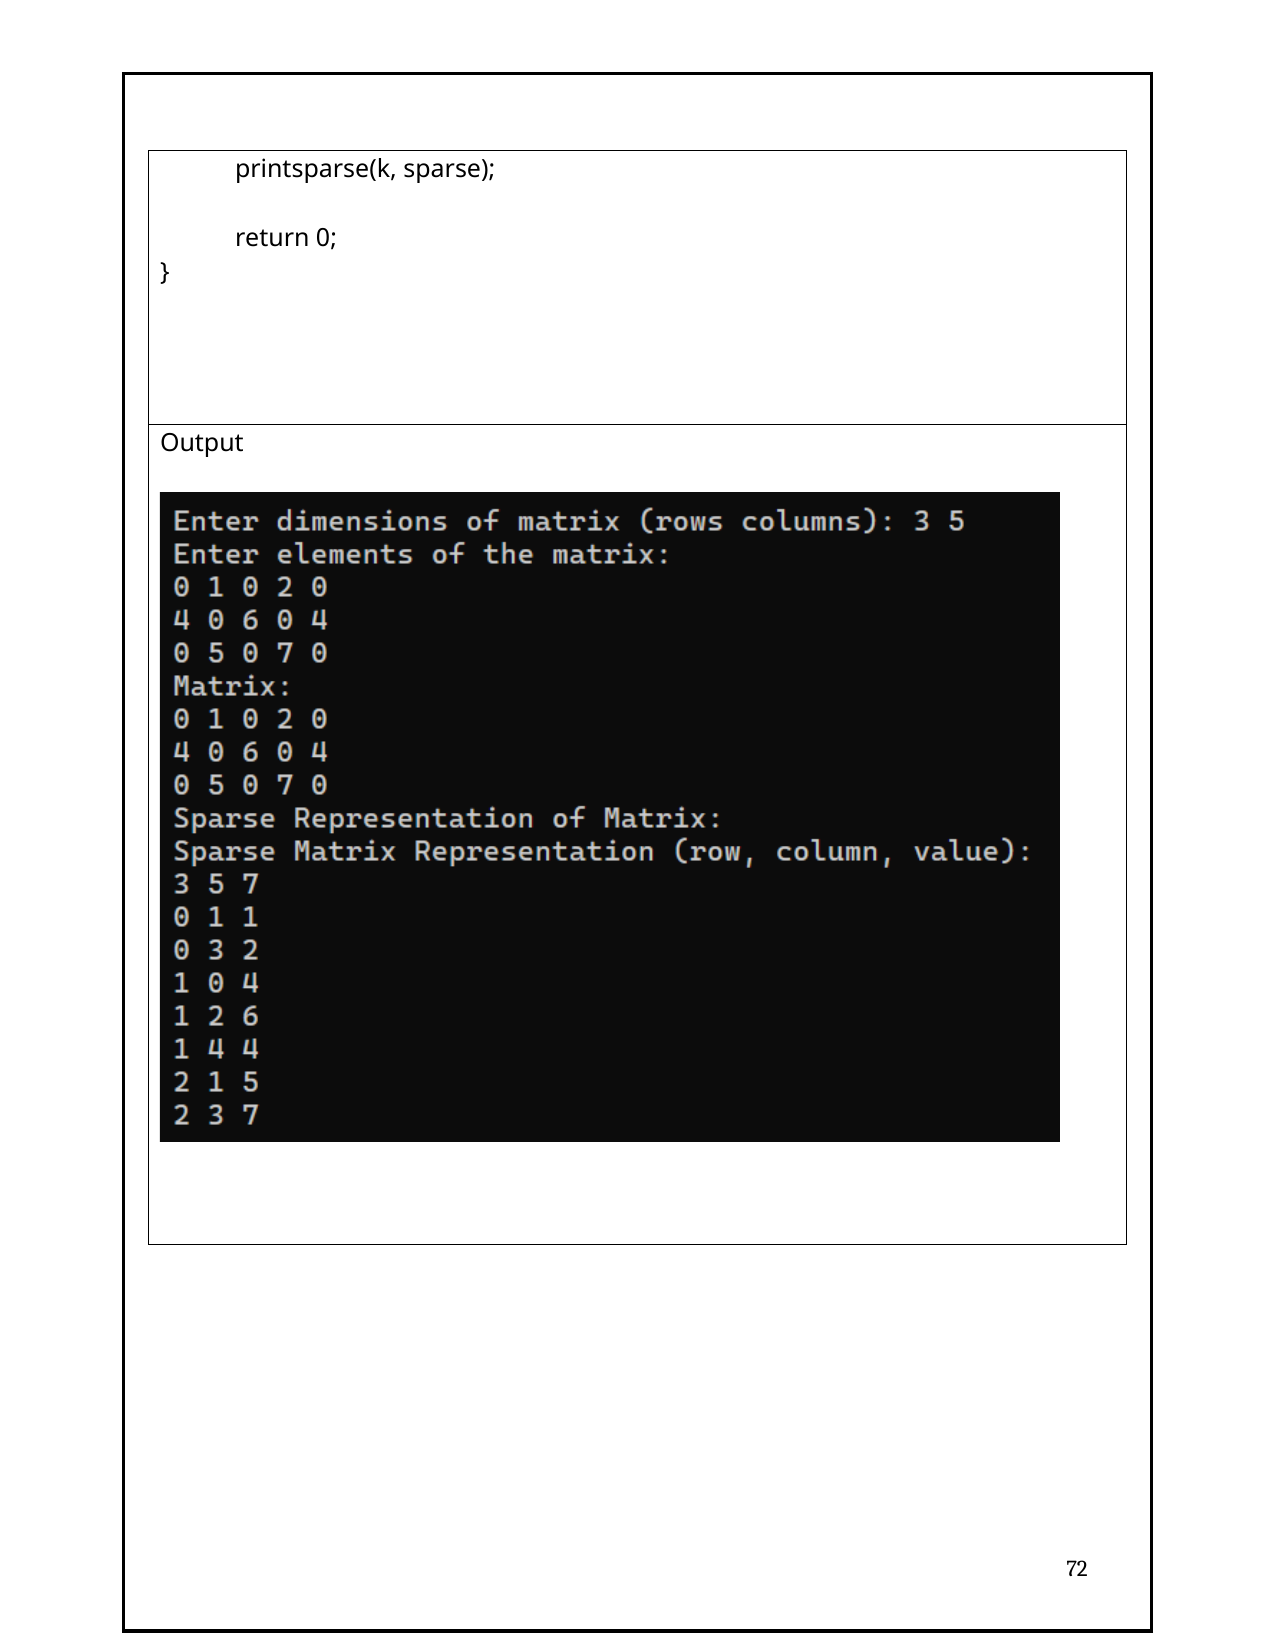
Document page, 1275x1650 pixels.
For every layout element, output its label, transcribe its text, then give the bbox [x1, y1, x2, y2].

picture [159, 492, 1060, 1142]
table_cell Output [149, 425, 1126, 1244]
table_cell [149, 151, 1126, 423]
